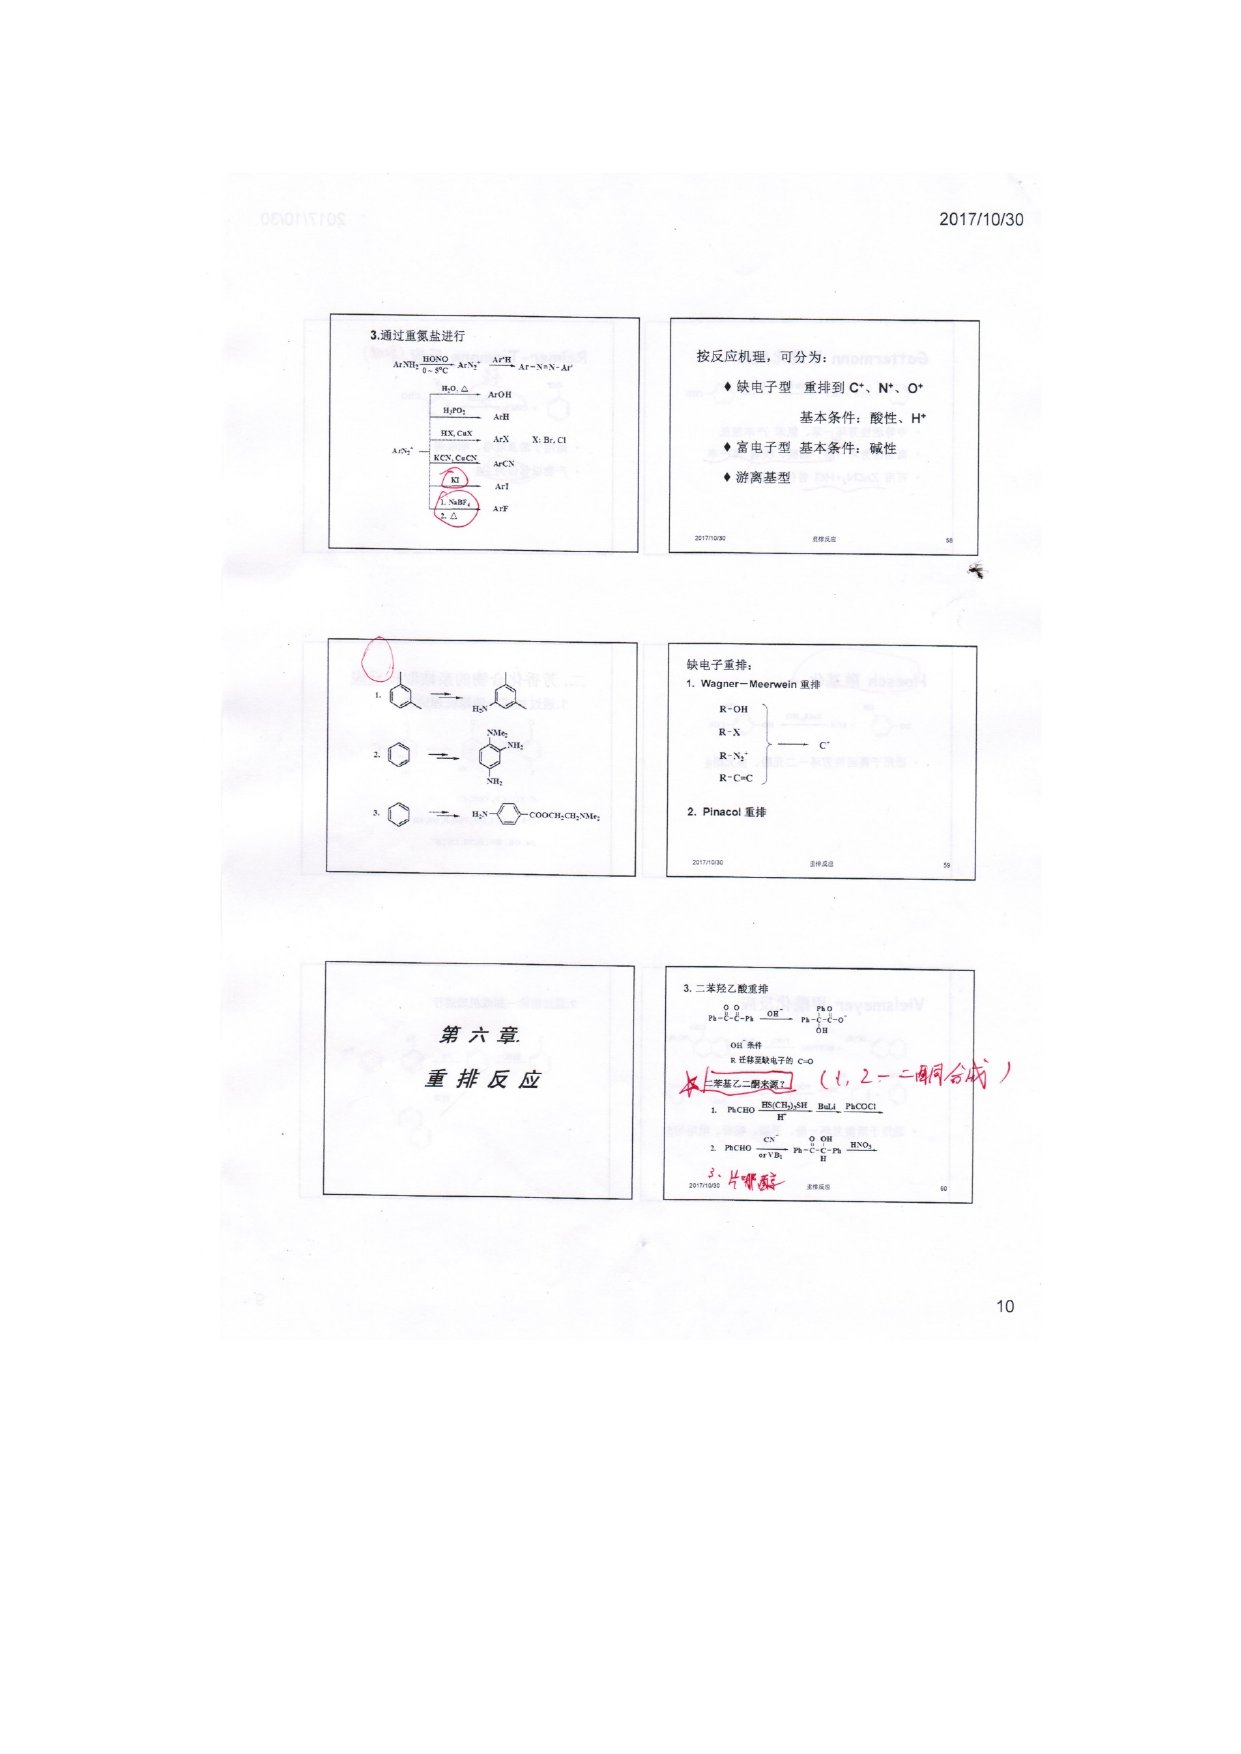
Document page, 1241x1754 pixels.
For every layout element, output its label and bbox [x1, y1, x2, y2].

picture [187, 162, 1053, 1352]
